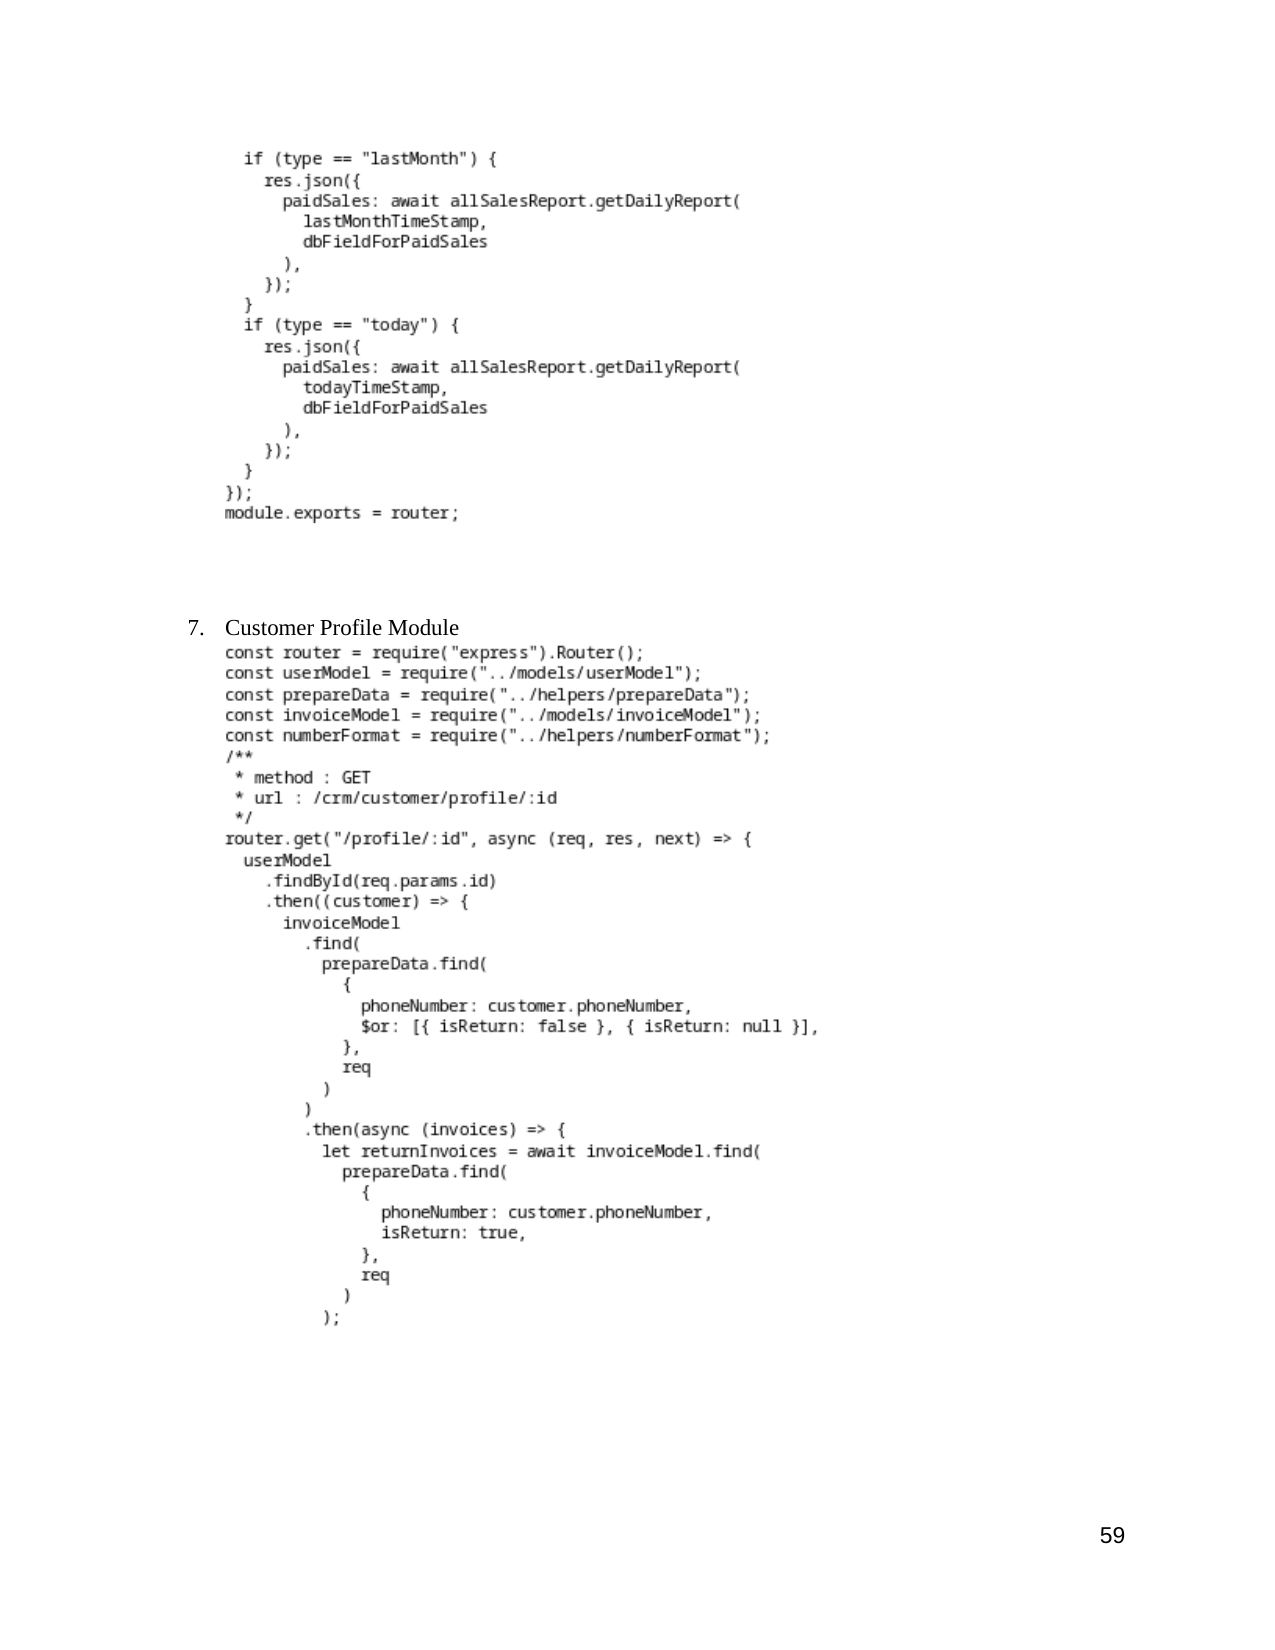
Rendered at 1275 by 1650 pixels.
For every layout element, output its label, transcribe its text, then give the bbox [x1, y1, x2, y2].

list Customer Profile Module [187, 613, 1125, 640]
